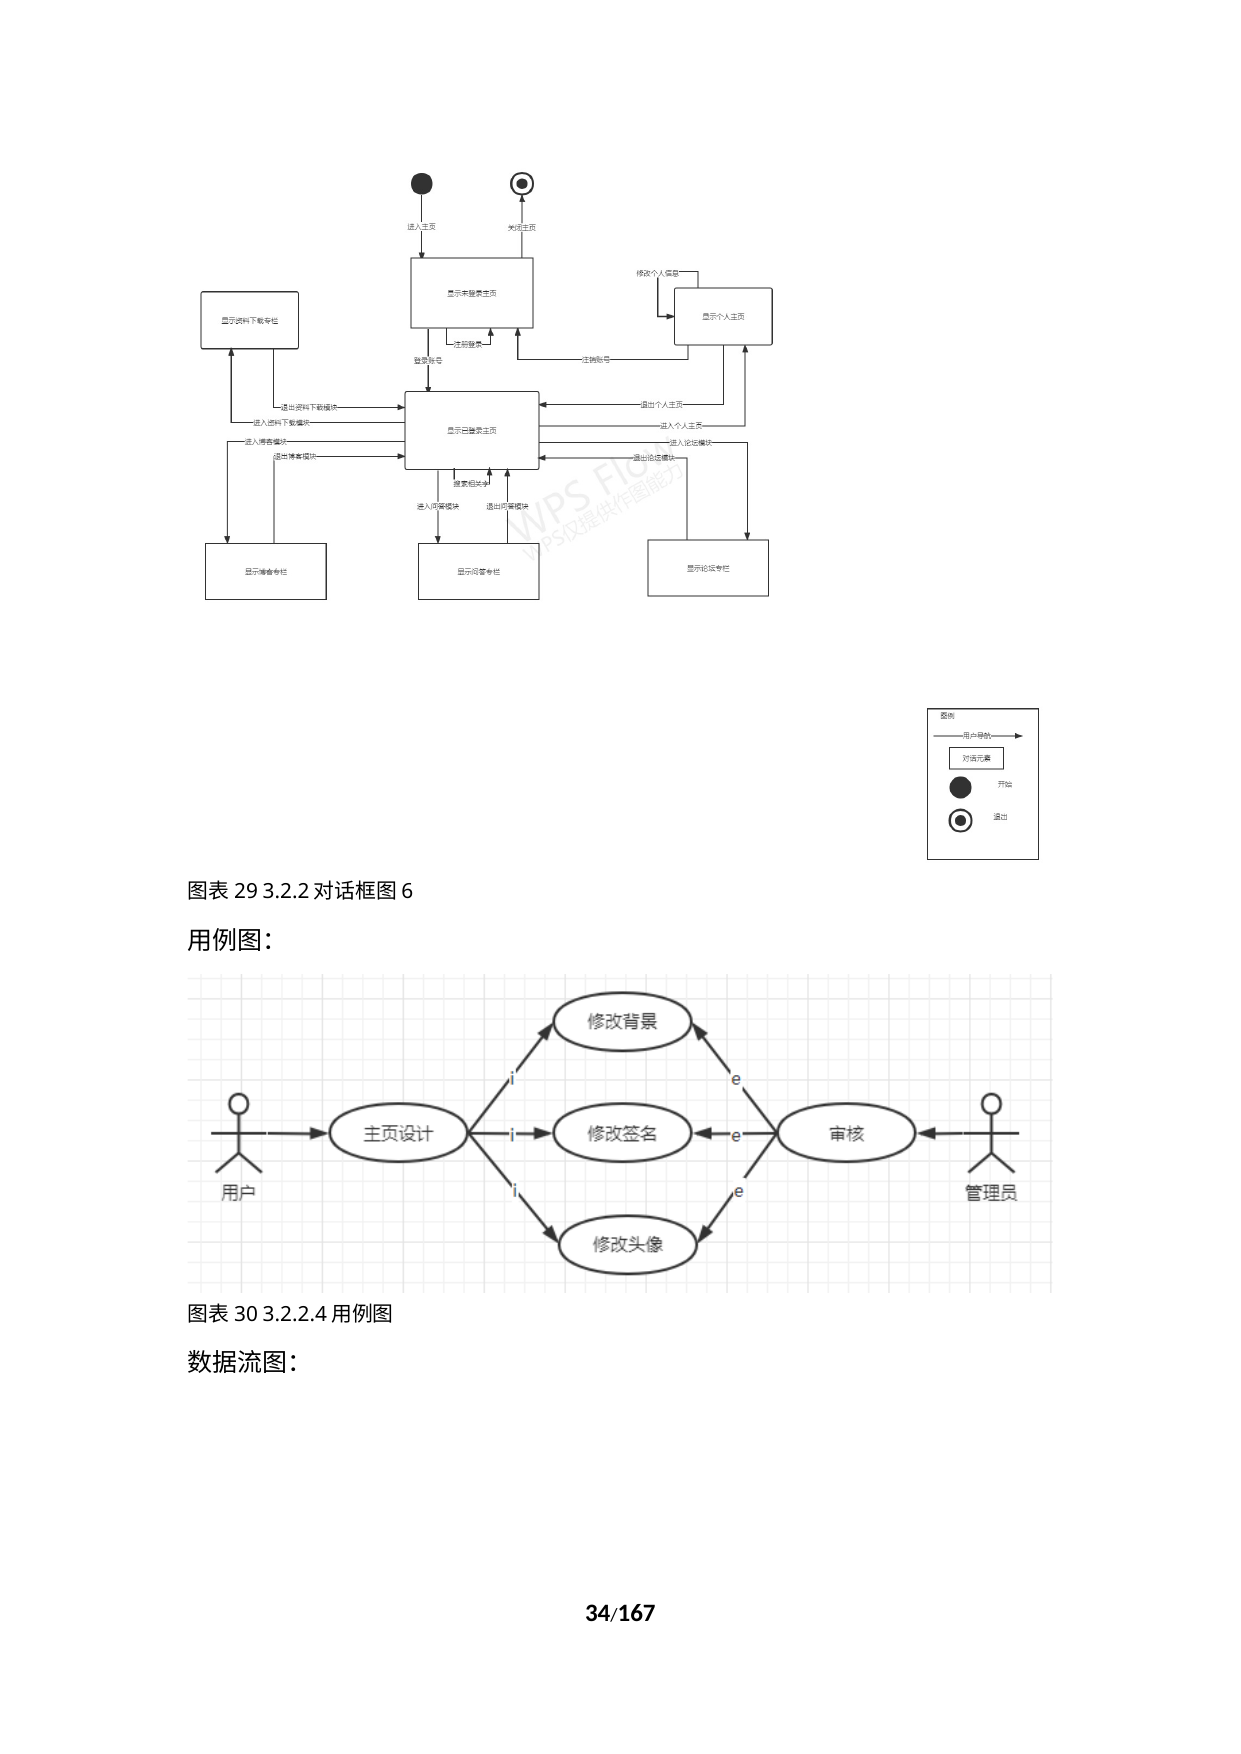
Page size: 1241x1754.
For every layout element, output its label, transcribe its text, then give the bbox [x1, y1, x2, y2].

text 用例图： [187, 906, 1053, 974]
picture [187, 159, 1052, 873]
text 图表 29 3.2.2对话框图6 [187, 873, 1053, 906]
text 图表 30 3.2.2.4用例图 [187, 1296, 1053, 1328]
text 数据流图： [187, 1328, 1053, 1393]
